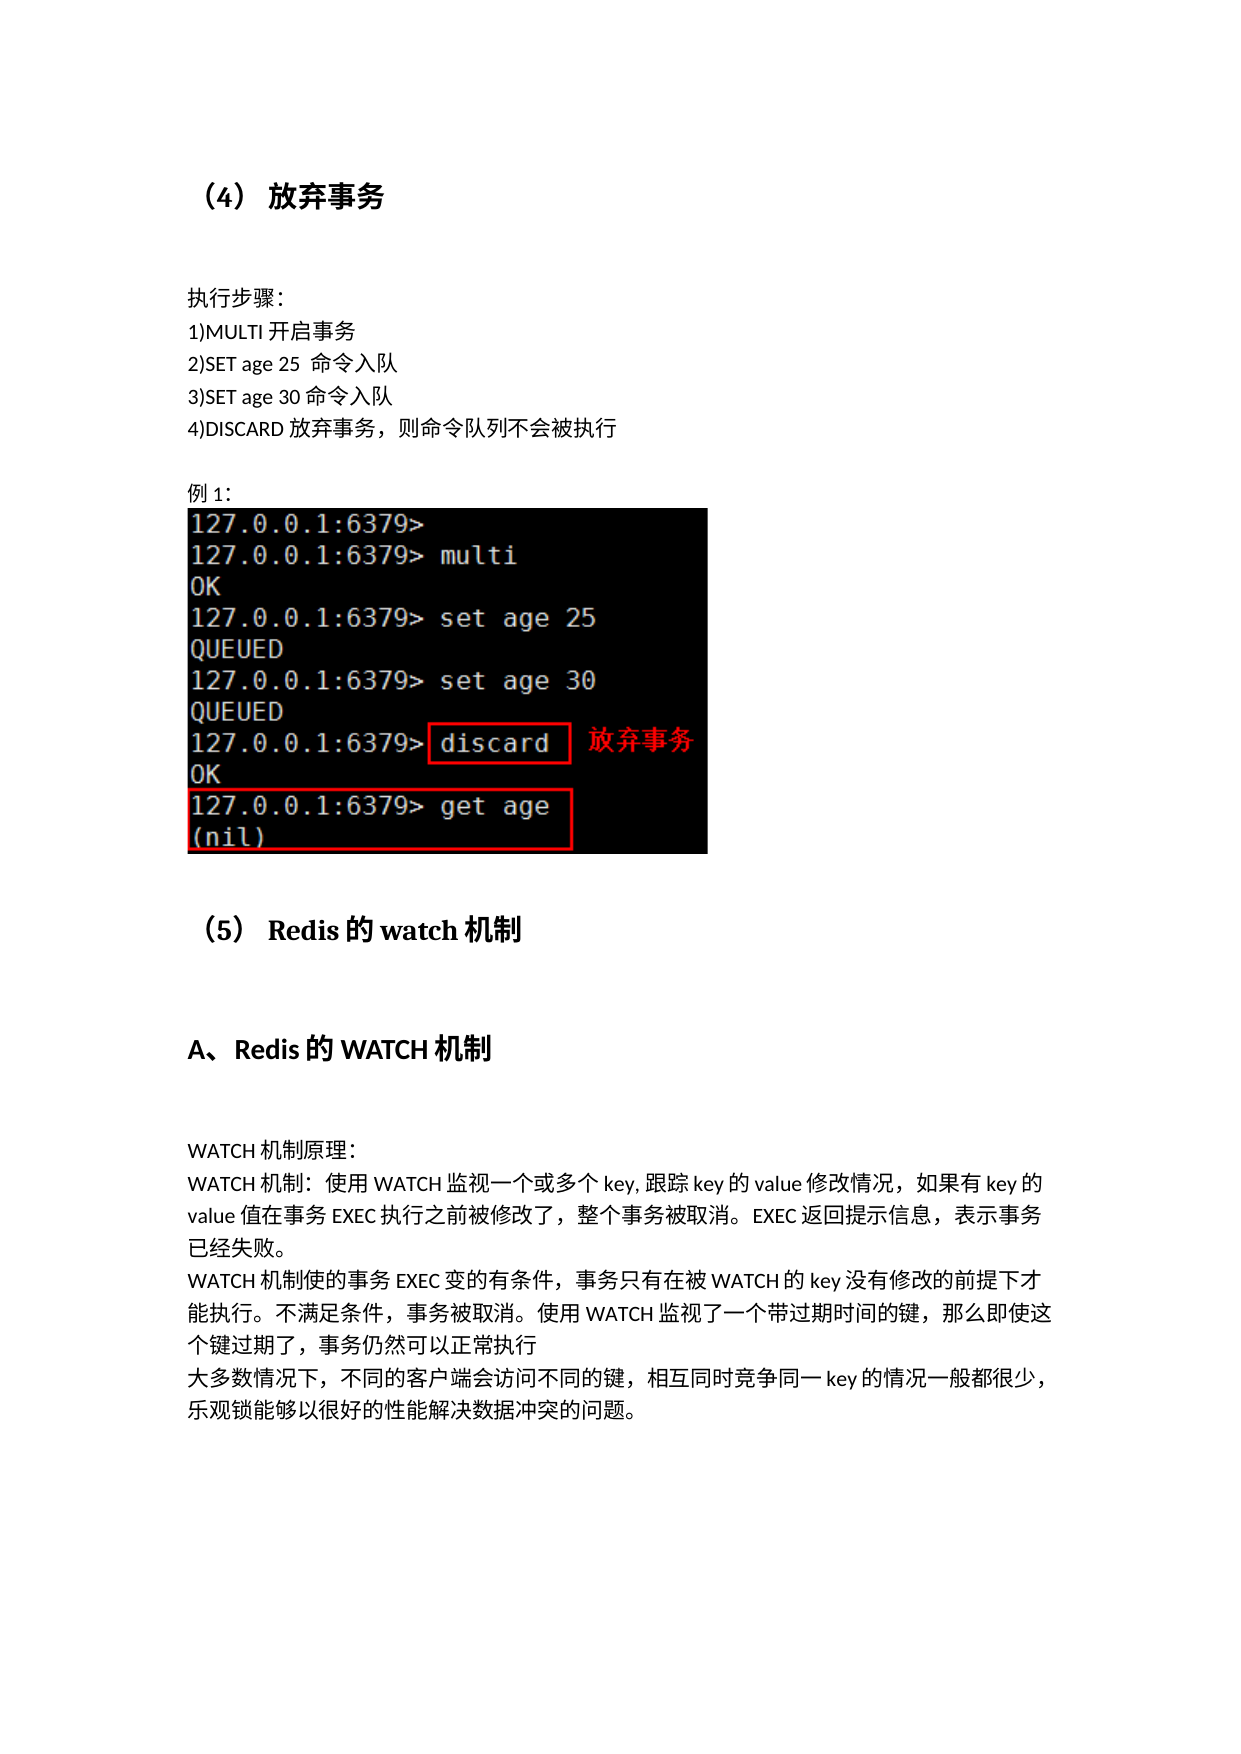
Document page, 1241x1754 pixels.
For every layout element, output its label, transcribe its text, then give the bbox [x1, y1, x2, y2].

subtitle （4） 放弃事务 [187, 162, 1053, 227]
text 1)MULTI 开启事务 [187, 313, 1053, 346]
picture [187, 508, 708, 854]
text WATCH机制：使用WATCH监视一个或多个key, 跟踪key的value修改情况，如果有key的value值在事务EXEC执行之前被修改了，整个事务被取消。EXEC返回提示信息，表示事务已经失败。 [187, 1165, 1053, 1263]
text 例1： [187, 476, 1053, 508]
text 执行步骤： [187, 281, 1053, 313]
text WATCH机制使的事务EXEC变的有条件，事务只有在被WATCH的key没有修改的前提下才能执行。不满足条件，事务被取消。使用WATCH监视了一个带过期时间的键，那么即使这个键过期了，事务仍然可以正常执行 [187, 1263, 1053, 1360]
text WATCH机制原理： [187, 1133, 1053, 1165]
subtitle （5） Redis的watch机制 [187, 895, 1053, 960]
subtitle A、Redis的WATCH机制 [187, 1014, 1053, 1079]
text 4)DISCARD 放弃事务，则命令队列不会被执行 [187, 411, 1053, 443]
text 3)SET age 30 命令入队 [187, 378, 1053, 411]
text 2)SET age 25 命令入队 [187, 346, 1053, 378]
text 大多数情况下，不同的客户端会访问不同的键，相互同时竞争同一key的情况一般都很少，乐观锁能够以很好的性能解决数据冲突的问题。 [187, 1360, 1053, 1425]
